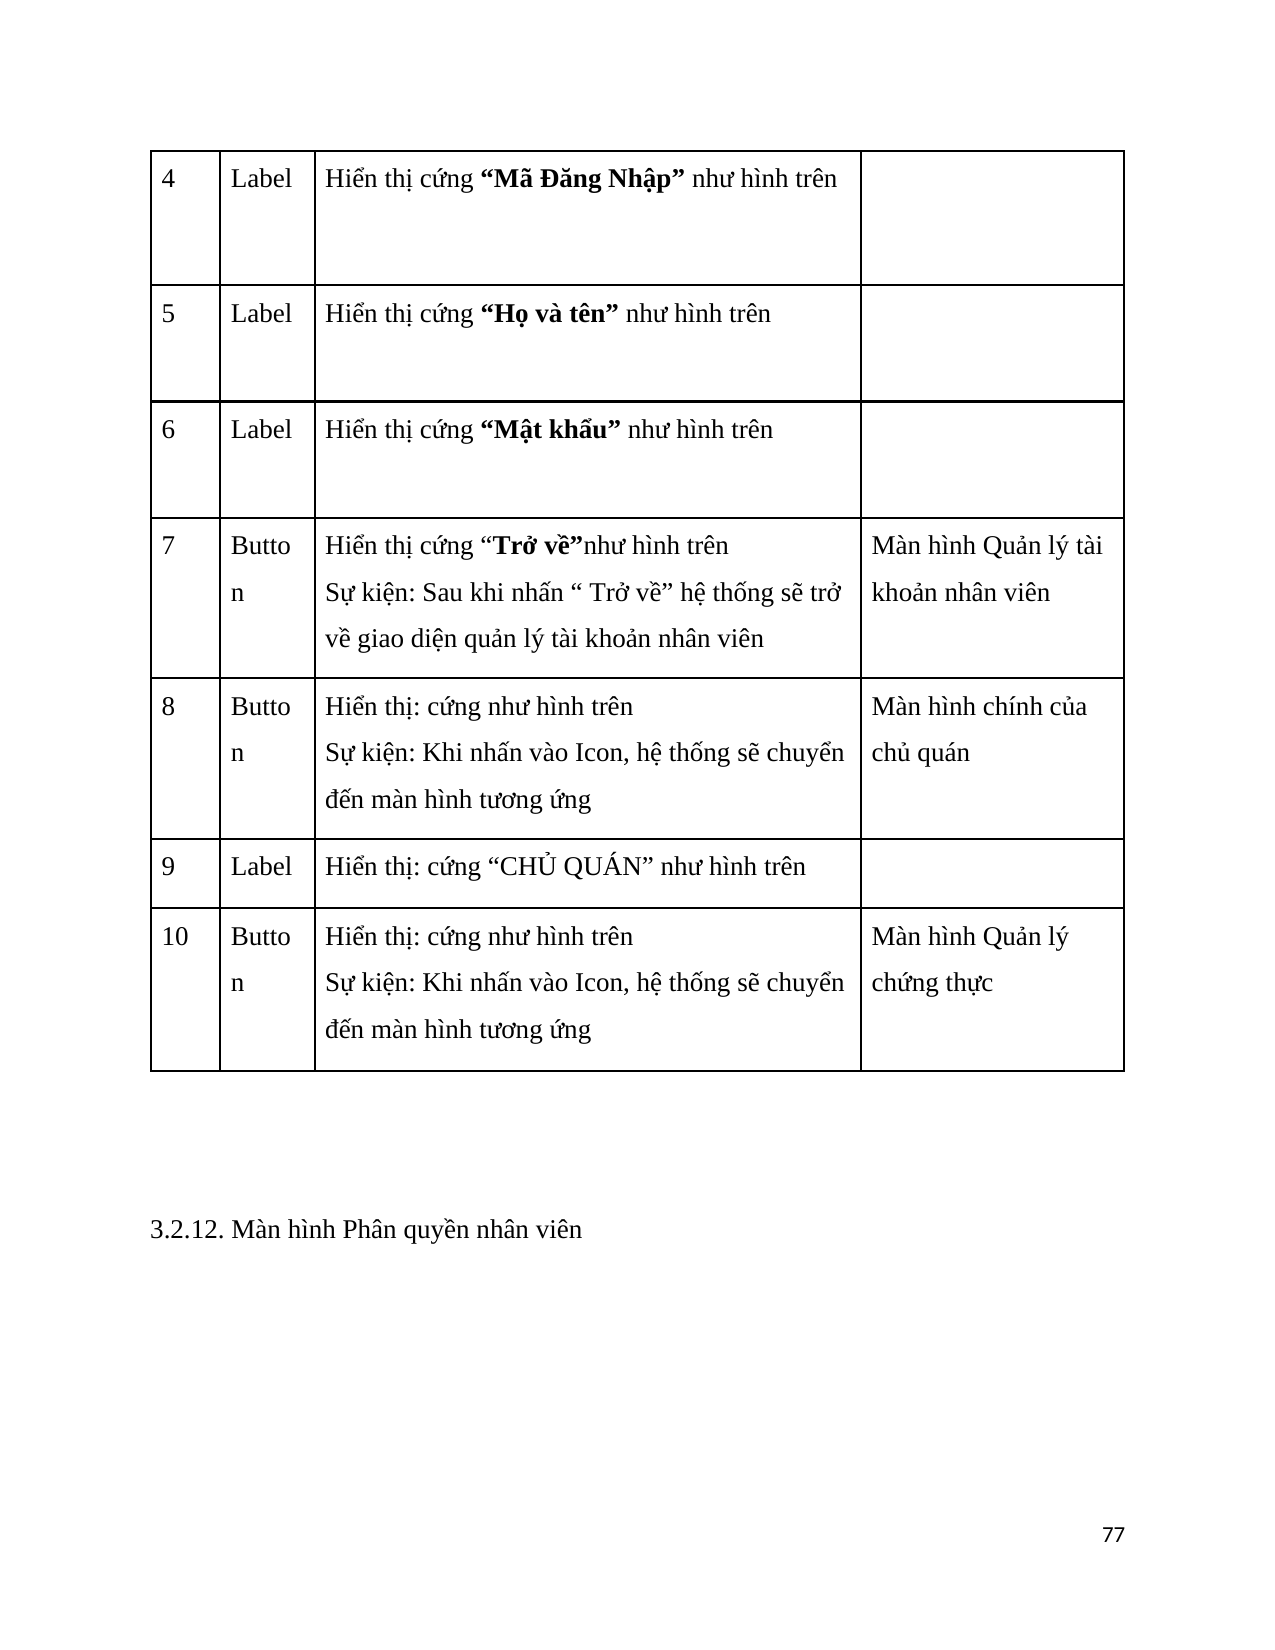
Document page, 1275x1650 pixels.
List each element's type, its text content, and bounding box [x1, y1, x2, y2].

table_cell 5 [152, 286, 219, 400]
table_cell Hiển thị cứng “Mã Đăng Nhập” như hình trên [316, 152, 860, 284]
table_cell Hiển thị cứng “Họ và tên” như hình trên [316, 286, 860, 400]
table_cell 6 [152, 403, 219, 517]
table_cell Hiển thị: cứng như hình trên Sự kiện: Khi nhấn vào Icon, hệ thống sẽ chuyển đến màn hình tương ứng [316, 679, 860, 838]
table_cell Label [221, 403, 314, 517]
subtitle 3.2.12. Màn hình Phân quyền nhân viên [150, 1213, 1125, 1244]
table_cell 4 [152, 152, 219, 284]
table_cell Hiển thị: cứng “CHỦ QUÁN” như hình trên [316, 840, 860, 907]
table_cell Hiển thị cứng “Trở về”như hình trên Sự kiện: Sau khi nhấn “ Trở về” hệ thống sẽ trở về giao diện quản lý tài khoản nhân viên [316, 519, 860, 677]
table_cell Label [221, 840, 314, 907]
table_cell 10 [152, 909, 219, 1070]
table_cell [862, 840, 1123, 907]
table_cell Button [221, 679, 314, 838]
table_cell Hiển thị cứng “Mật khẩu” như hình trên [316, 403, 860, 517]
table_cell Label [221, 286, 314, 400]
table_cell 7 [152, 519, 219, 677]
table_cell Hiển thị: cứng như hình trên Sự kiện: Khi nhấn vào Icon, hệ thống sẽ chuyển đến màn hình tương ứng [316, 909, 860, 1070]
table_cell 8 [152, 679, 219, 838]
table_cell 9 [152, 840, 219, 907]
table_cell [862, 152, 1123, 284]
table_cell Button [221, 519, 314, 677]
table_cell Màn hình chính của chủ quán [862, 679, 1123, 838]
table_cell Button [221, 909, 314, 1070]
table_cell [862, 403, 1123, 517]
table_cell Màn hình Quản lý tài khoản nhân viên [862, 519, 1123, 677]
table_cell [862, 286, 1123, 400]
table_cell Label [221, 152, 314, 284]
table_cell Màn hình Quản lý chứng thực [862, 909, 1123, 1070]
